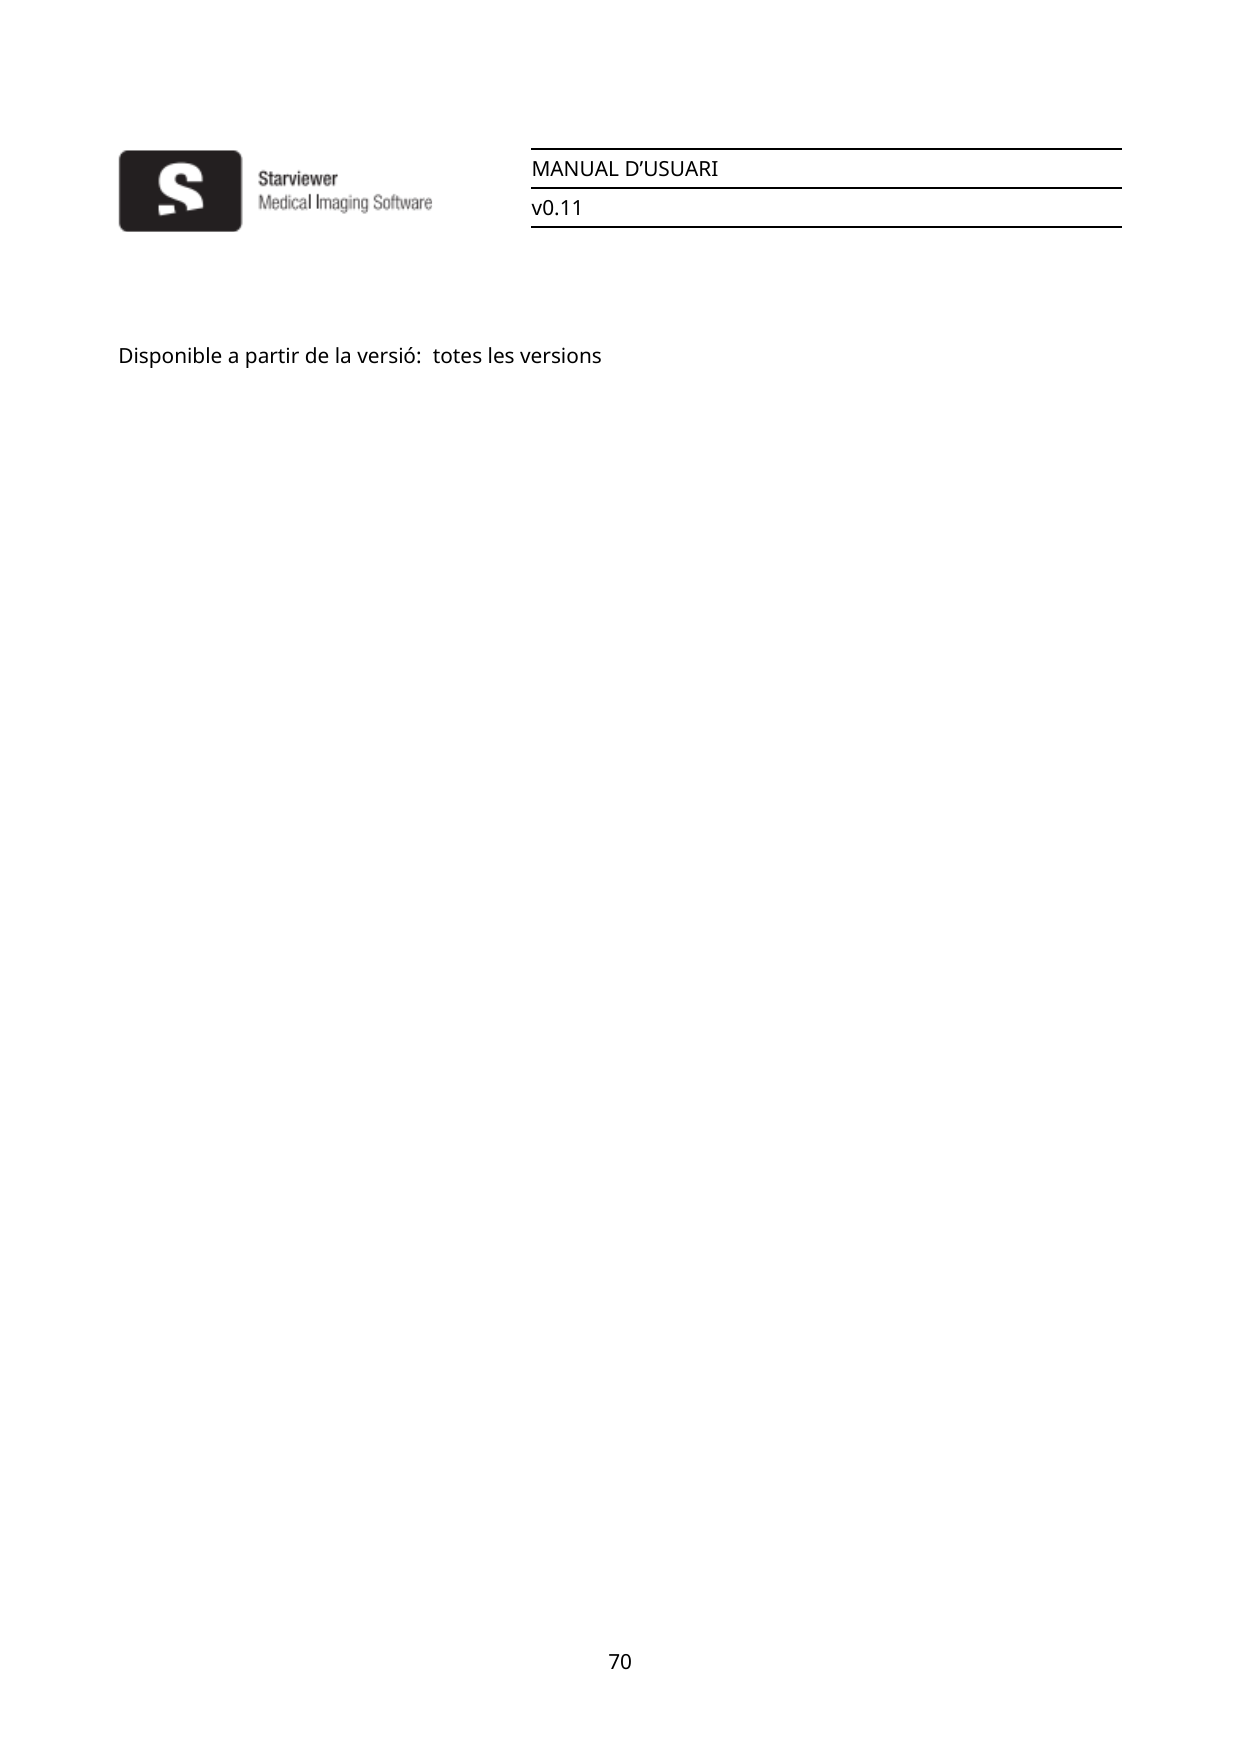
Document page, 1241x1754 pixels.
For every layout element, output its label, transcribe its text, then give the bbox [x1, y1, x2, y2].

text Disponible a partir de la versió: totes les versions [118, 341, 1122, 370]
